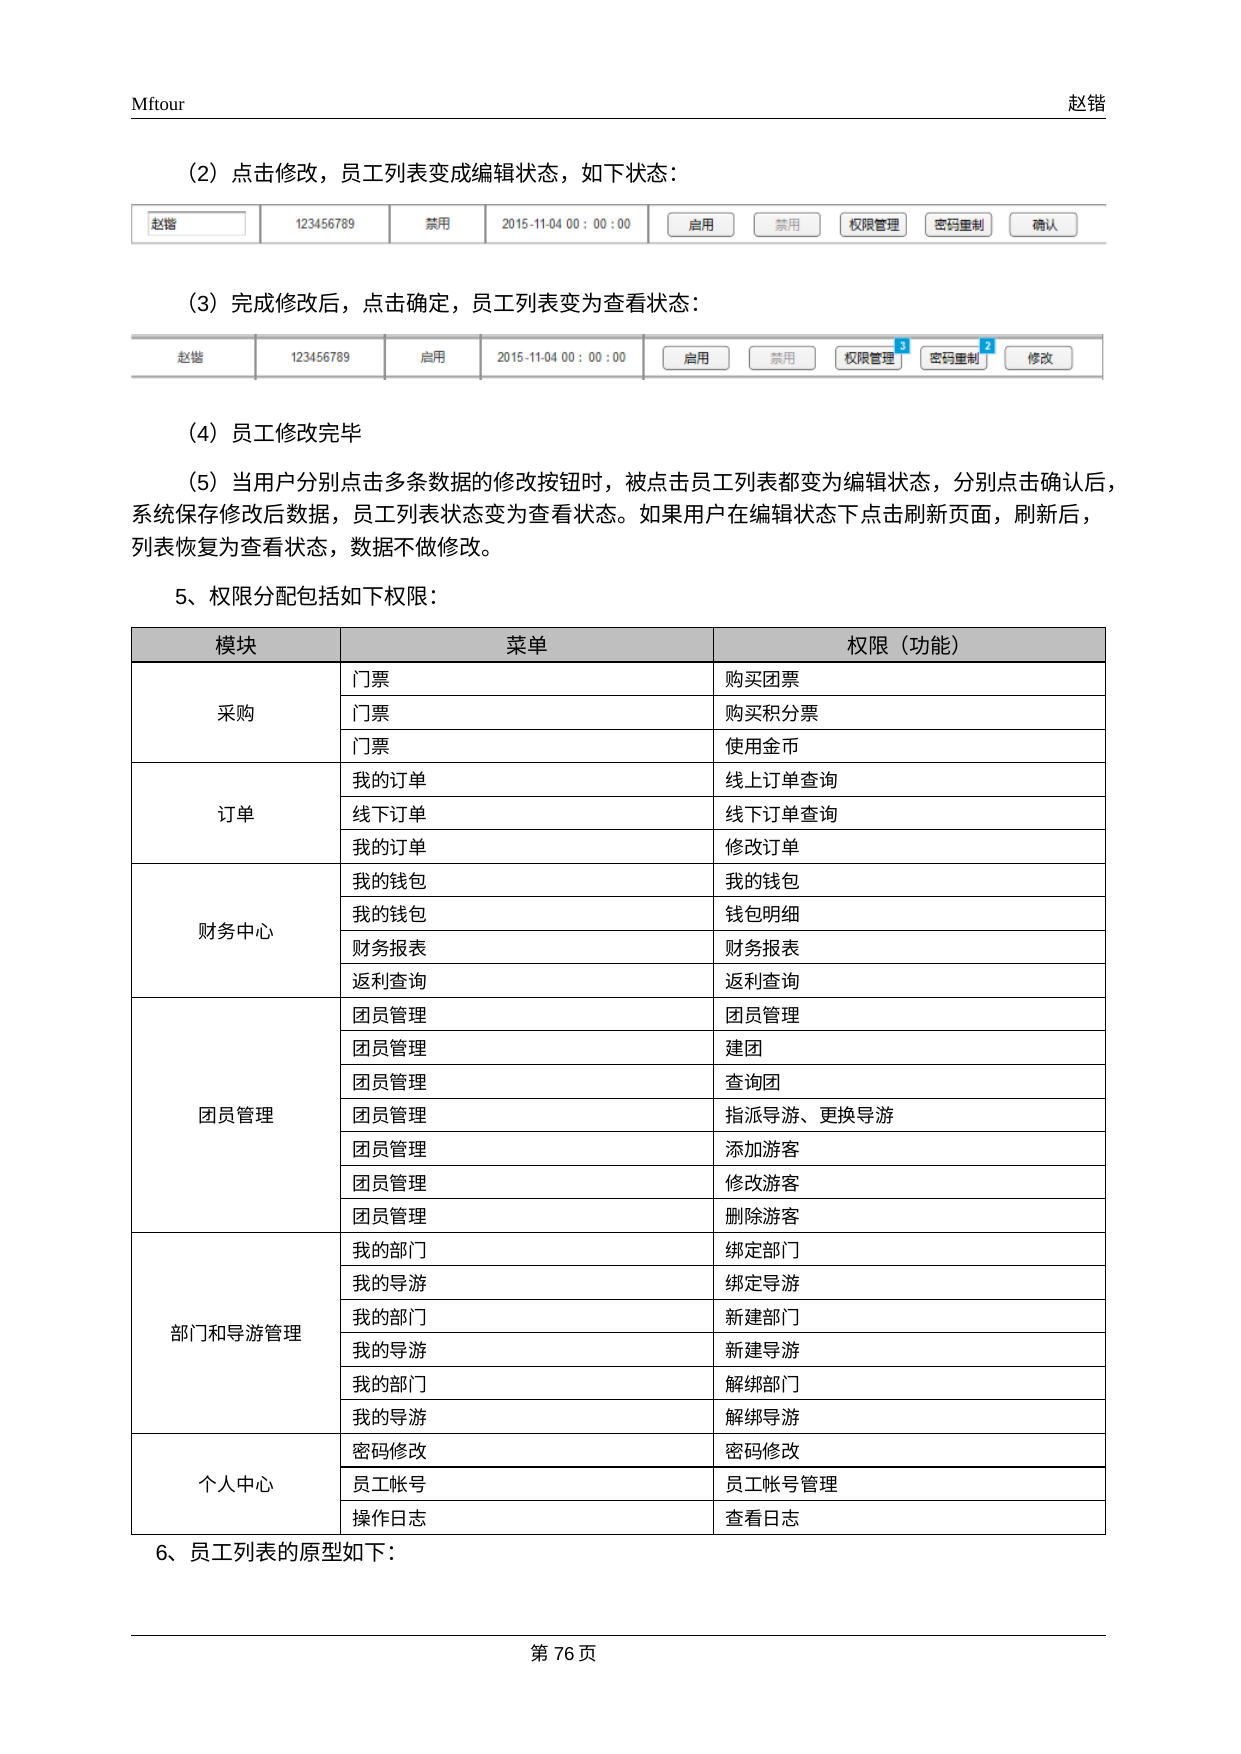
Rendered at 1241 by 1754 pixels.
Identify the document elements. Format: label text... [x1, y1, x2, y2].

table_cell 购买积分票 [714, 696, 1105, 728]
table_header 模块 [132, 628, 340, 661]
table_cell 财务报表 [714, 931, 1105, 963]
table_cell 员工帐号管理 [714, 1468, 1105, 1500]
table_cell 返利查询 [341, 964, 713, 997]
table_header 菜单 [341, 628, 713, 661]
table_cell 绑定部门 [714, 1233, 1105, 1265]
table_cell 线下订单 [341, 797, 713, 829]
table_cell 密码修改 [714, 1434, 1105, 1466]
table_cell 我的钱包 [341, 897, 713, 930]
table_cell 财务中心 [132, 864, 340, 997]
table_cell 团员管理 [341, 1132, 713, 1164]
table_cell 我的导游 [341, 1333, 713, 1366]
table_cell 添加游客 [714, 1132, 1105, 1164]
table_cell 修改订单 [714, 830, 1105, 863]
table_cell 解绑部门 [714, 1367, 1105, 1399]
table_cell 订单 [132, 763, 340, 863]
table_cell 线上订单查询 [714, 763, 1105, 796]
table_cell 查询团 [714, 1065, 1105, 1097]
table_cell 我的导游 [341, 1400, 713, 1433]
table_cell 我的钱包 [714, 864, 1105, 896]
table_cell 查看日志 [714, 1501, 1105, 1533]
table_header 权限（功能） [714, 628, 1105, 661]
table_cell 我的导游 [341, 1266, 713, 1299]
table_cell 采购 [132, 663, 340, 762]
text （2）点击修改，员工列表变成编辑状态，如下状态： [131, 156, 1106, 188]
table_cell 员工帐号 [341, 1468, 713, 1500]
table_cell 钱包明细 [714, 897, 1105, 930]
table_cell 购买团票 [714, 663, 1105, 695]
table_cell 新建部门 [714, 1300, 1105, 1332]
table_cell 团员管理 [341, 1166, 713, 1198]
table_cell 团员管理 [341, 998, 713, 1030]
table_cell 操作日志 [341, 1501, 713, 1533]
table_cell 密码修改 [341, 1434, 713, 1466]
table_cell 使用金币 [714, 730, 1105, 762]
table_cell 返利查询 [714, 964, 1105, 997]
table_cell 绑定导游 [714, 1266, 1105, 1299]
table_cell 团员管理 [132, 998, 340, 1232]
table_cell 新建导游 [714, 1333, 1105, 1366]
table_cell 我的部门 [341, 1367, 713, 1399]
table_cell 团员管理 [341, 1031, 713, 1064]
table_cell 我的订单 [341, 763, 713, 796]
table_cell 解绑导游 [714, 1400, 1105, 1433]
table_cell 我的部门 [341, 1300, 713, 1332]
table_cell 我的钱包 [341, 864, 713, 896]
text （5）当用户分别点击多条数据的修改按钮时，被点击员工列表都变为编辑状态，分别点击确认后，系统保存修改后数据，员工列表状态变为查看状态。如果用户在编辑状态下点击刷新页面，刷新后，列表恢复为查看状态，数据不做修改。 [131, 464, 1106, 562]
table_cell 团员管理 [341, 1099, 713, 1131]
table_cell 线下订单查询 [714, 797, 1105, 829]
text 5、权限分配包括如下权限： [131, 578, 1106, 611]
table_cell 个人中心 [132, 1434, 340, 1533]
table_cell 建团 [714, 1031, 1105, 1064]
table_cell 指派导游、更换导游 [714, 1099, 1105, 1131]
text （3）完成修改后，点击确定，员工列表变为查看状态： [131, 286, 1106, 318]
picture [131, 204, 1107, 247]
text （4）员工修改完毕 [131, 416, 1106, 448]
table_cell 财务报表 [341, 931, 713, 963]
table_cell 团员管理 [341, 1065, 713, 1097]
table_cell 我的订单 [341, 830, 713, 863]
table_cell 删除游客 [714, 1199, 1105, 1232]
picture [131, 334, 1107, 380]
table_cell 门票 [341, 696, 713, 728]
table_cell 我的部门 [341, 1233, 713, 1265]
table_cell 修改游客 [714, 1166, 1105, 1198]
table_cell 门票 [341, 730, 713, 762]
text 6、员工列表的原型如下： [131, 1535, 1106, 1567]
table_cell 部门和导游管理 [132, 1233, 340, 1433]
table_cell 团员管理 [341, 1199, 713, 1232]
table_cell 门票 [341, 663, 713, 695]
table_cell 团员管理 [714, 998, 1105, 1030]
